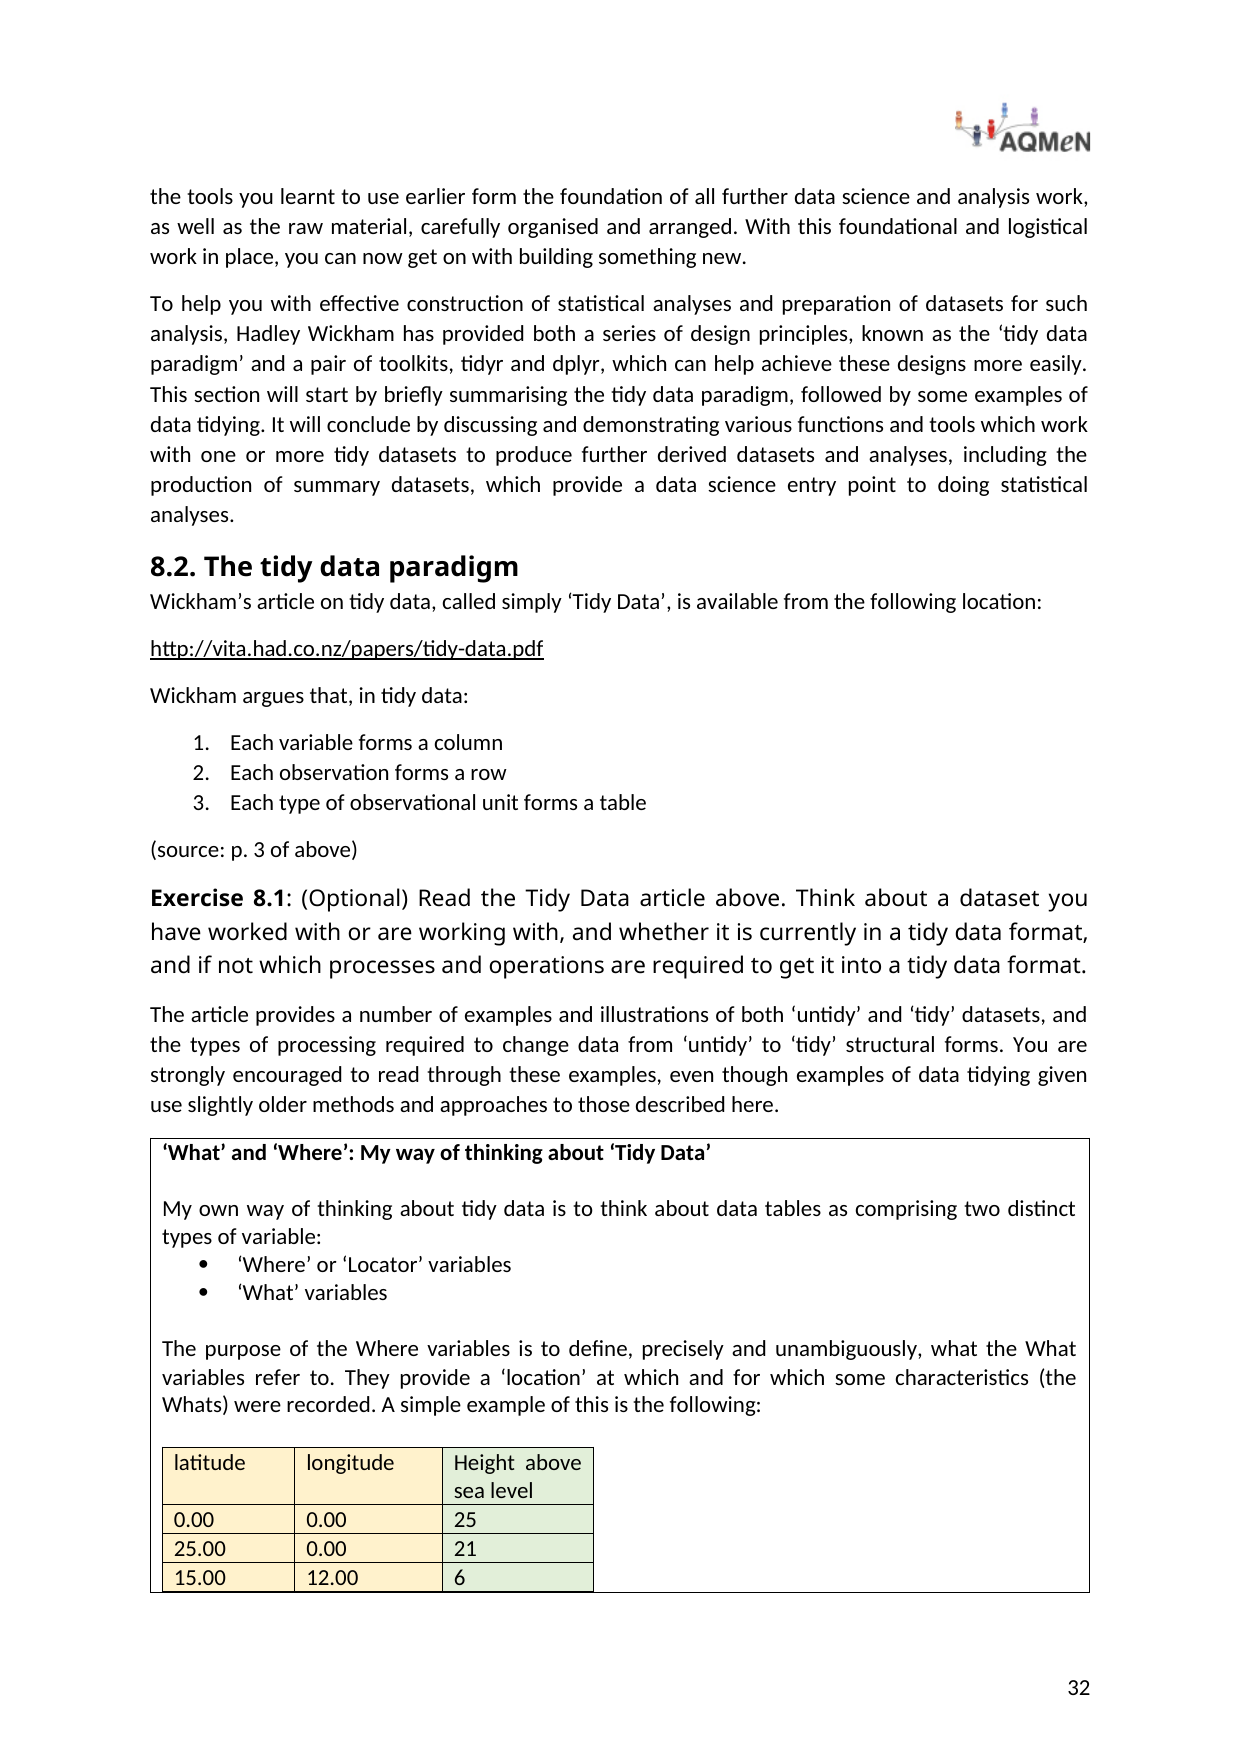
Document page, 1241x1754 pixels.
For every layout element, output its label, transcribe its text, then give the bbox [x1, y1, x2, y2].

picture [955, 73, 1091, 182]
text To help you with effective construction of statistical analyses and preparation of datasets for such analysis, Hadley Wickham has provided both a series of design principles, known as the ‘tidy data paradigm’ and a pair of toolkits, tidyr and dplyr, which can help achieve these designs more easily. This section will start by briefly summarising the tidy data paradigm, followed by some examples of data tidying. It will conclude by discussing and demonstrating various functions and tools which work with one or more tidy datasets to produce further derived datasets and analyses, including the production of summary datasets, which provide a data science entry point to doing statistical analyses. [150, 289, 1090, 528]
text (source: p. 3 of above) [150, 835, 1090, 863]
list Each observation forms a row [192, 758, 1090, 786]
text The article provides a number of examples and illustrations of both ‘untidy’ and ‘tidy’ datasets, and the types of processing required to change data from ‘untidy’ to ‘tidy’ structural forms. You are strongly encouraged to read through these examples, even though examples of data tidying given use slightly older methods and approaches to those described here. [150, 1000, 1090, 1118]
subtitle The tidy data paradigm [150, 547, 1090, 584]
list Each variable forms a column [192, 728, 1090, 756]
text Wickham argues that, in tidy data: [150, 681, 1090, 709]
list Each type of observational unit forms a table [192, 788, 1090, 816]
text Exercise 8.1: (Optional) Read the Tidy Data article above. Think about a dataset you have worked with or are working with, and whether it is currently in a tidy data format, and if not which processes and operations are required to get it into a tidy data format. [150, 882, 1090, 981]
text http://vita.had.co.nz/papers/tidy-data.pdf [150, 634, 1090, 662]
text Wickham’s article on tidy data, called simply ‘Tidy Data’, is available from the following location: [150, 587, 1090, 615]
